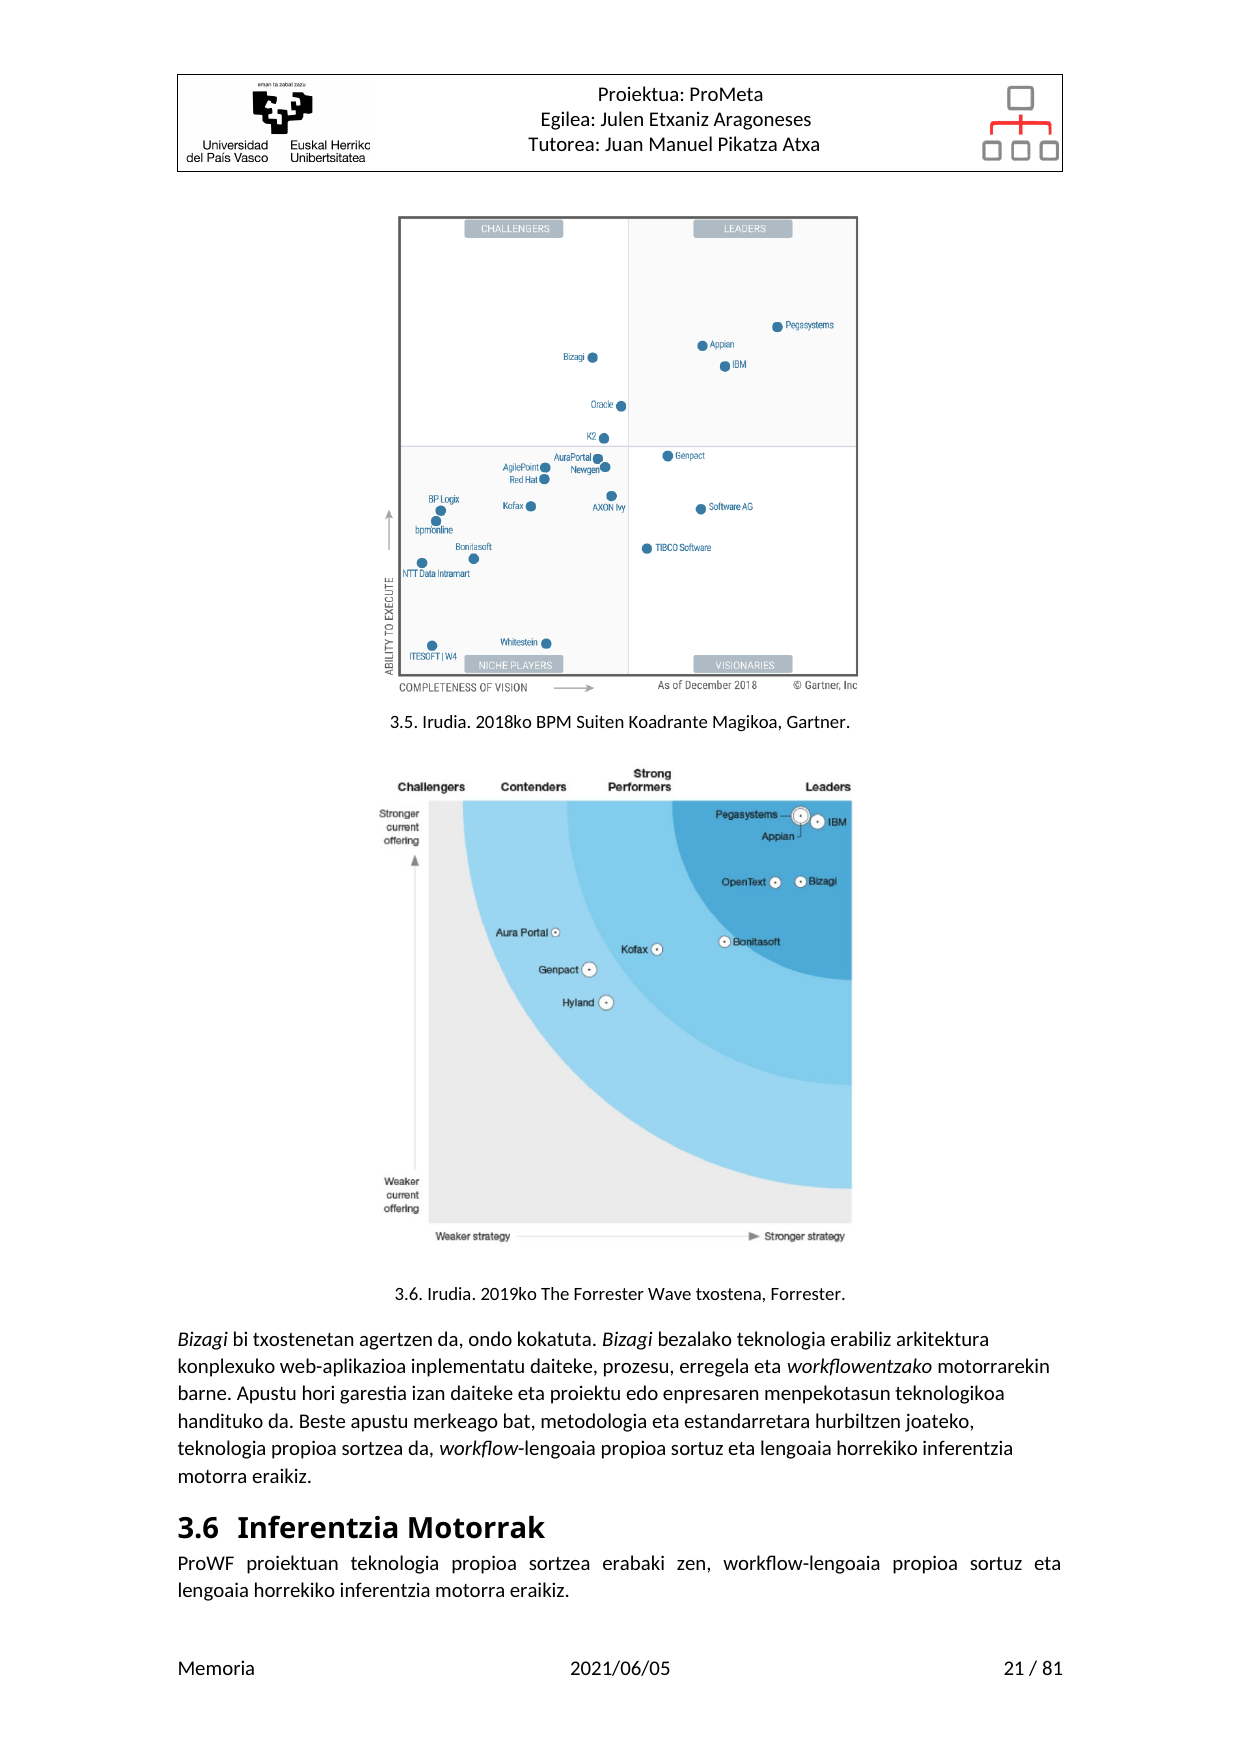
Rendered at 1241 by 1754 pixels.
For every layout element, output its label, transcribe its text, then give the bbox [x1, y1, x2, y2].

picture [375, 754, 865, 1264]
picture [182, 80, 370, 162]
picture [382, 216, 859, 692]
subtitle Inferentzia Motorrak [177, 1507, 1063, 1547]
picture [978, 80, 1060, 162]
text ProWF proiektuan teknologia propioa sortzea erabaki zen, workflow-lengoaia propioa sortuz eta lengoaia horrekiko inferentzia motorra eraikiz. [177, 1550, 1063, 1602]
text Bizagi bi txostenetan agertzen da, ondo kokatuta. Bizagi bezalako teknologia erabiliz arkitektura konplexuko web-aplikazioa inplementatu daiteke, prozesu, erregela eta workflowentzako motorrarekin barne. Apustu hori garestia izan daiteke eta proiektu edo enpresaren menpekotasun teknologikoa handituko da. Beste apustu merkeago bat, metodologia eta estandarretara hurbiltzen joateko, teknologia propioa sortzea da, workflow-lengoaia propioa sortuz eta lengoaia horrekiko inferentzia motorra eraikiz. [177, 1326, 1063, 1488]
